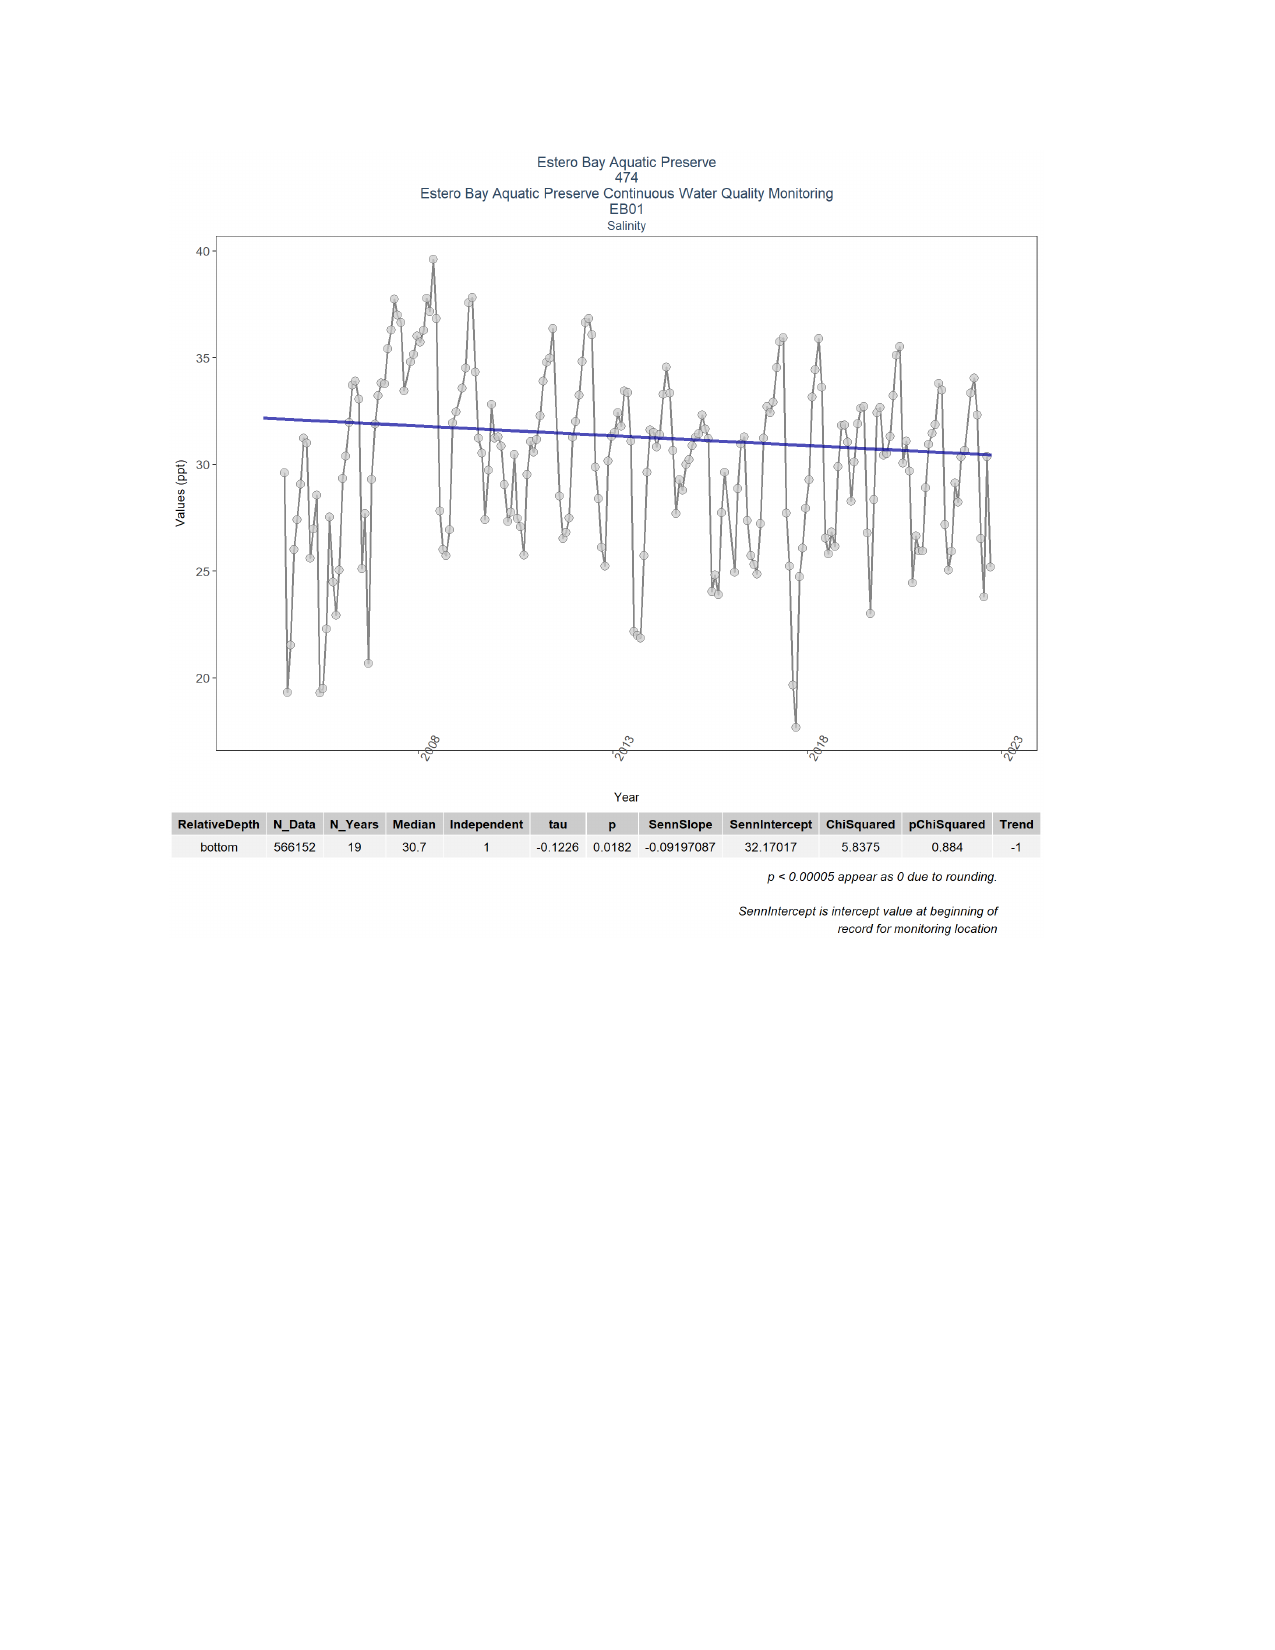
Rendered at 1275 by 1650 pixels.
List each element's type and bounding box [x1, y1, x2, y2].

picture [168, 150, 1044, 938]
